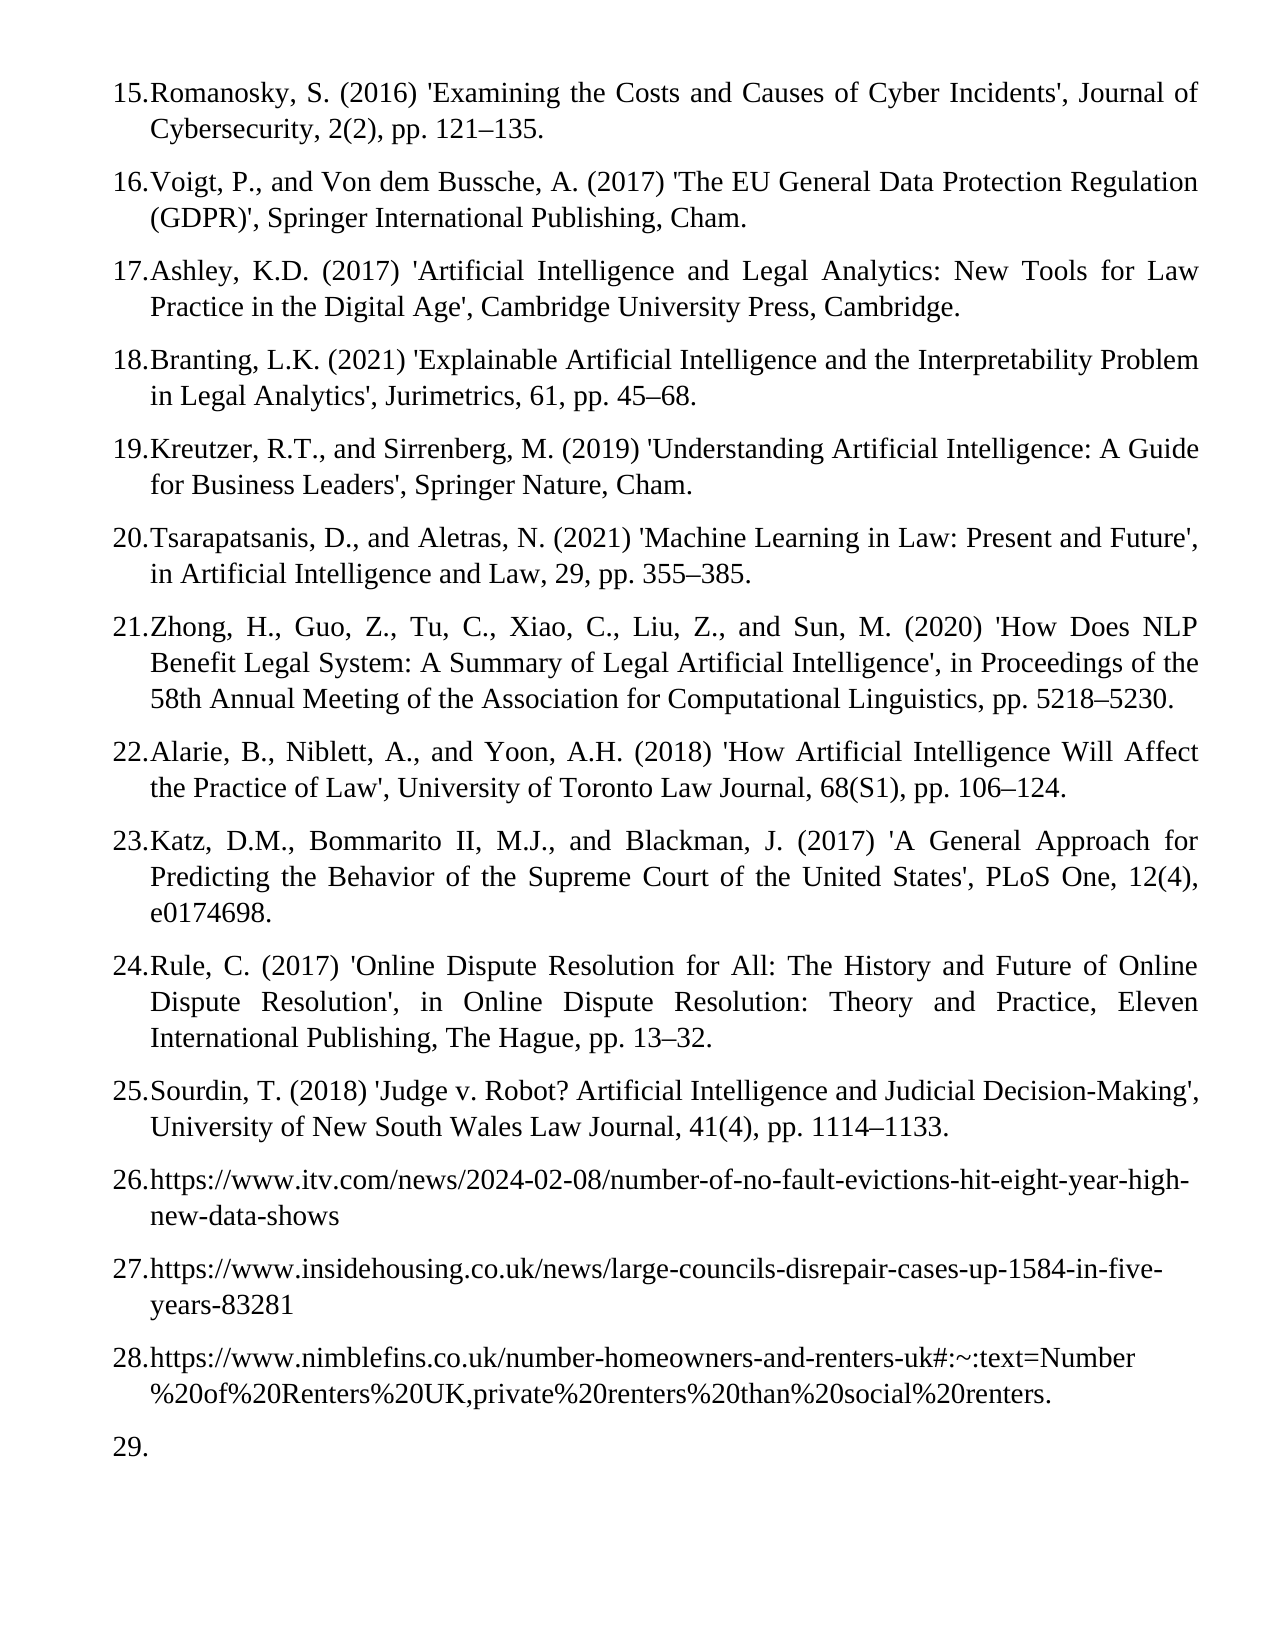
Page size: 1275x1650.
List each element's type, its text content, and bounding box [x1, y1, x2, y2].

list Rule, C. (2017) 'Online Dispute Resolution for All: The History and Future of Online Dispute Resolution', in Online Dispute Resolution: Theory and Practice, Eleven International Publishing, The Hague, pp. 13–32. [112, 948, 1200, 1054]
list Tsarapatsanis, D., and Aletras, N. (2021) 'Machine Learning in Law: Present and Future', in Artificial Intelligence and Law, 29, pp. 355–385. [112, 520, 1200, 589]
list Voigt, P., and Von dem Bussche, A. (2017) 'The EU General Data Protection Regulation (GDPR)', Springer International Publishing, Cham. [112, 164, 1200, 234]
list Alarie, B., Niblett, A., and Yoon, A.H. (2018) 'How Artificial Intelligence Will Affect the Practice of Law', University of Toronto Law Journal, 68(S1), pp. 106–124. [112, 734, 1200, 803]
list Katz, D.M., Bommarito II, M.J., and Blackman, J. (2017) 'A General Approach for Predicting the Behavior of the Supreme Court of the United States', PLoS One, 12(4), e0174698. [112, 823, 1200, 929]
list Romanosky, S. (2016) 'Examining the Costs and Causes of Cyber Incidents', Journal of Cybersecurity, 2(2), pp. 121–135. [112, 75, 1200, 145]
list Ashley, K.D. (2017) 'Artificial Intelligence and Legal Analytics: New Tools for Law Practice in the Digital Age', Cambridge University Press, Cambridge. [112, 253, 1200, 323]
list Sourdin, T. (2018) 'Judge v. Robot? Artificial Intelligence and Judicial Decision-Making', University of New South Wales Law Journal, 41(4), pp. 1114–1133. [112, 1073, 1200, 1143]
list Kreutzer, R.T., and Sirrenberg, M. (2019) 'Understanding Artificial Intelligence: A Guide for Business Leaders', Springer Nature, Cham. [112, 431, 1200, 501]
list https://www.itv.com/news/2024-02-08/number-of-no-fault-evictions-hit-eight-year-high-new-data-shows [112, 1162, 1200, 1232]
list https://www.insidehousing.co.uk/news/large-councils-disrepair-cases-up-1584-in-five-years-83281 [112, 1251, 1200, 1321]
list Zhong, H., Guo, Z., Tu, C., Xiao, C., Liu, Z., and Sun, M. (2020) 'How Does NLP Benefit Legal System: A Summary of Legal Artificial Intelligence', in Proceedings of the 58th Annual Meeting of the Association for Computational Linguistics, pp. 5218–5230. [112, 609, 1200, 714]
list Branting, L.K. (2021) 'Explainable Artificial Intelligence and the Interpretability Problem in Legal Analytics', Jurimetrics, 61, pp. 45–68. [112, 342, 1200, 412]
list https://www.nimblefins.co.uk/number-homeowners-and-renters-uk#:~:text=Number%20of%20Renters%20UK,private%20renters%20than%20social%20renters. [112, 1340, 1200, 1409]
